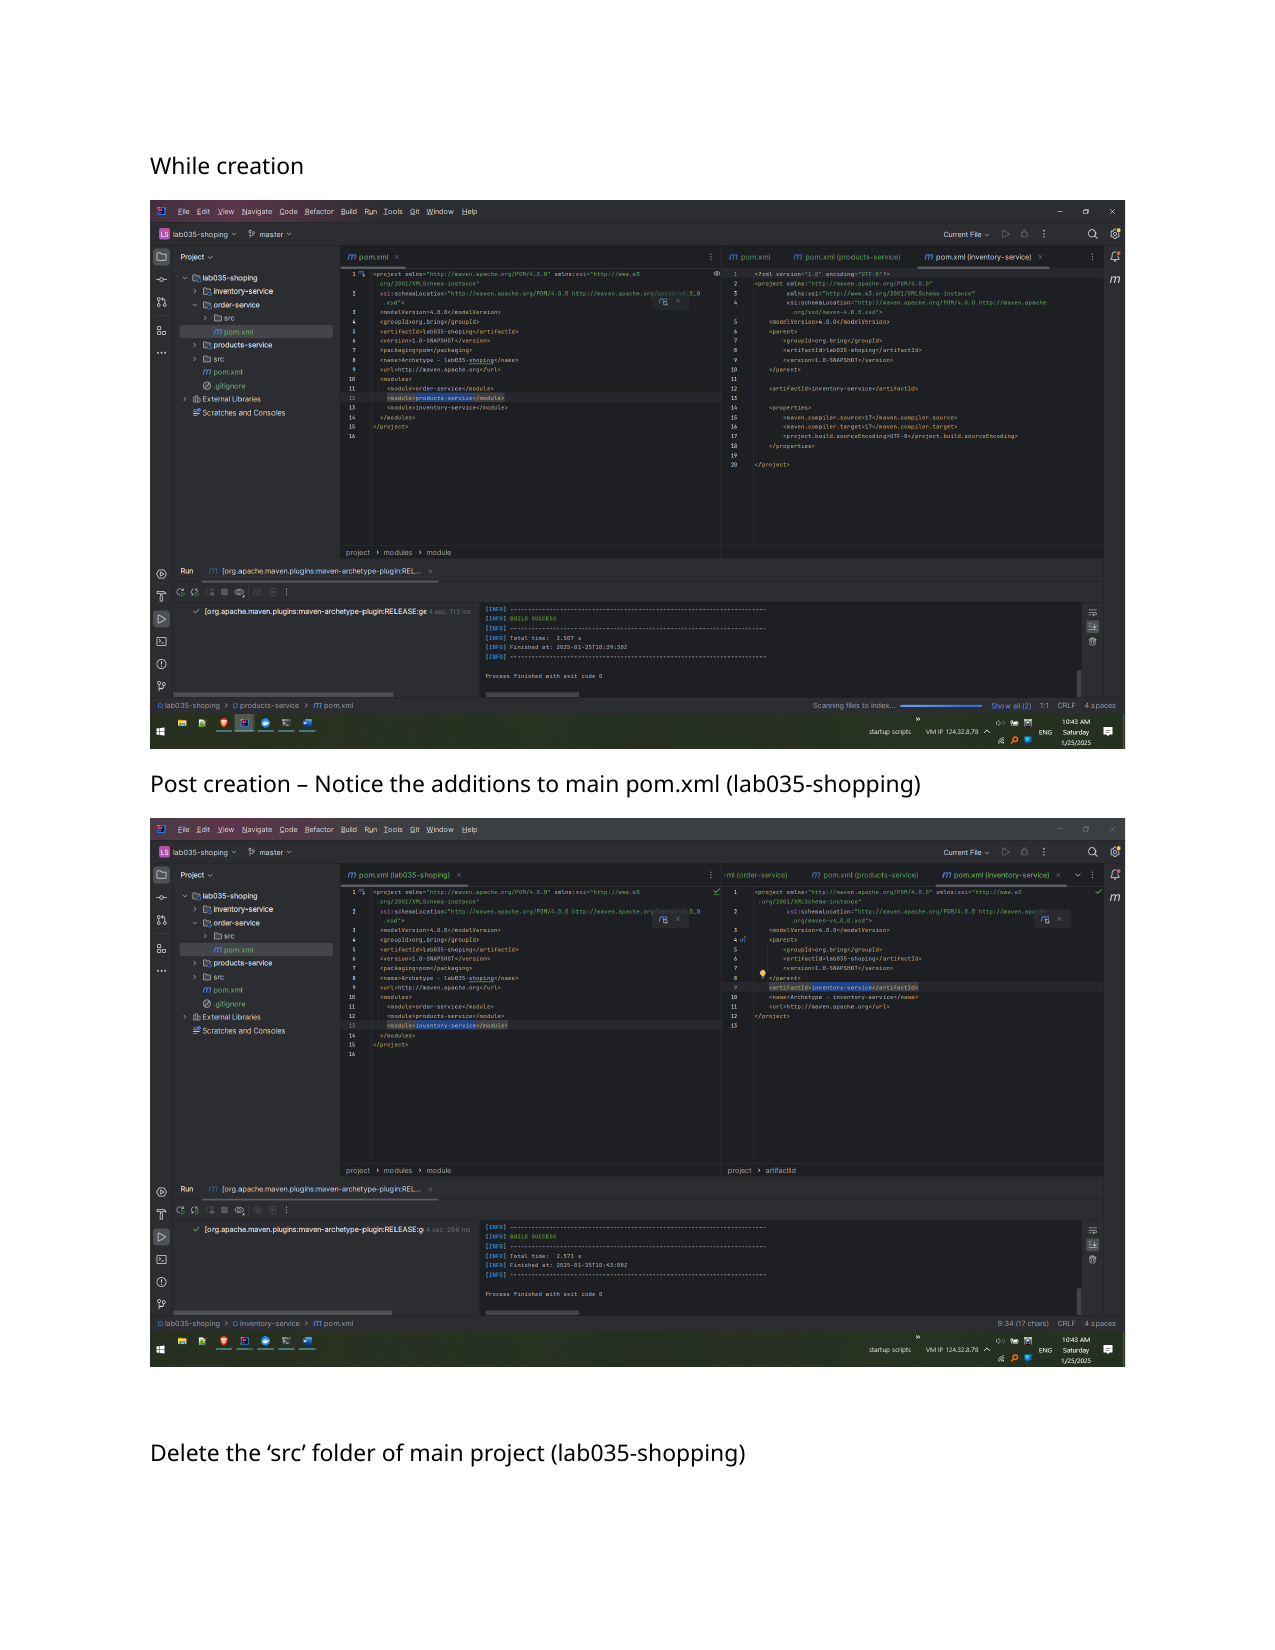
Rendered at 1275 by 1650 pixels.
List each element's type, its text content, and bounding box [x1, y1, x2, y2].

text While creation [150, 150, 1125, 181]
picture [150, 200, 1125, 749]
text Post creation – Notice the additions to main pom.xml (lab035-shopping) [150, 768, 1125, 799]
text Delete the ‘src’ folder of main project (lab035-shopping) [150, 1436, 1125, 1468]
picture [150, 818, 1125, 1367]
